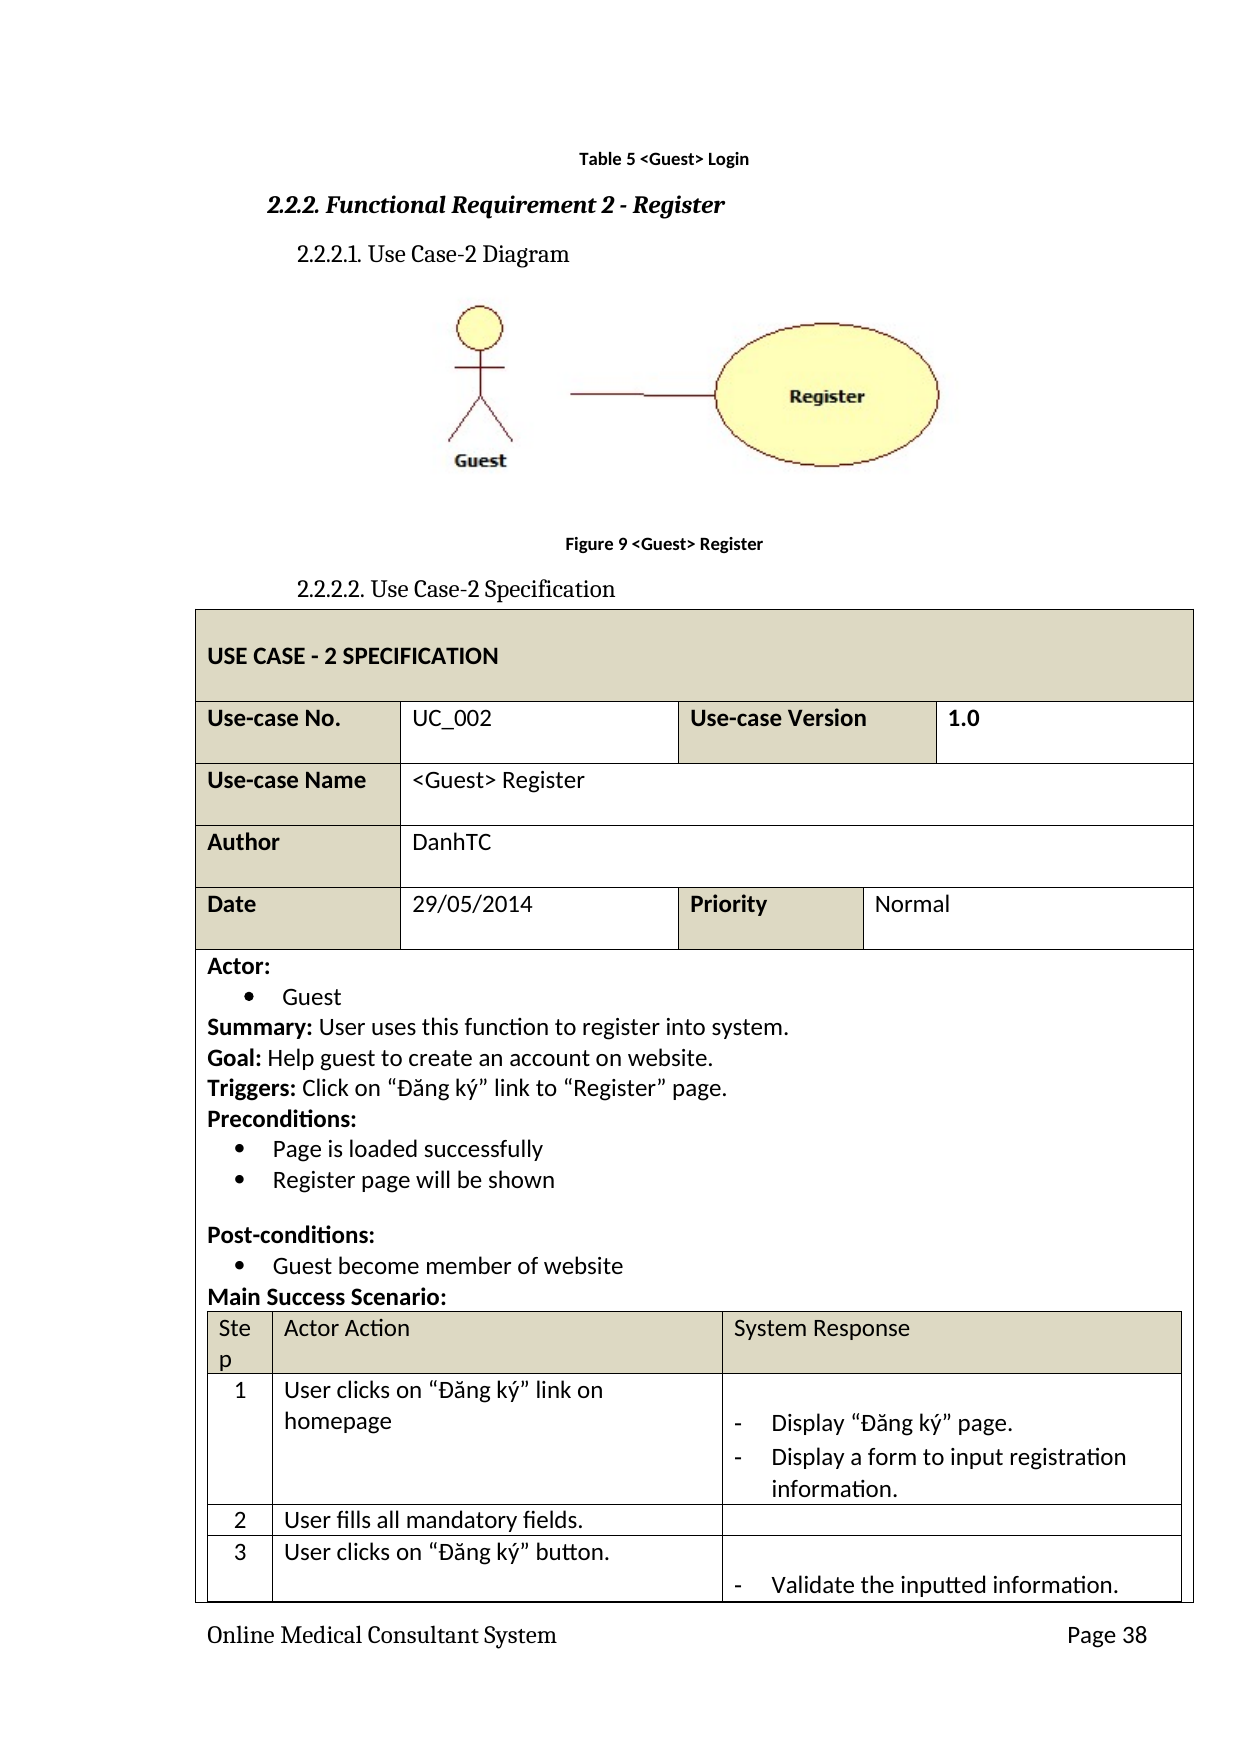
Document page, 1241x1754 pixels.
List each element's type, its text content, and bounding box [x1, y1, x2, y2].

table_cell <Guest> Register [401, 764, 1193, 825]
subtitle Functional Requirement 2 - Register [267, 191, 1122, 219]
text Table 5 <Guest> Login [207, 147, 1122, 170]
table_cell Date [196, 888, 400, 949]
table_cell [196, 950, 1193, 1602]
table_cell UC_002 [401, 702, 678, 763]
table_cell DanhTC [401, 826, 1193, 887]
table_cell Use-case Name [196, 764, 400, 825]
table_cell 29/05/2014 [401, 888, 678, 949]
table_cell 1.0 [937, 702, 1193, 763]
table_cell Use-case No. [196, 702, 400, 763]
subtitle Use Case-2 Diagram [282, 240, 1122, 269]
table_header USE CASE - 2 SPECIFICATION [196, 610, 1193, 701]
picture [358, 273, 971, 511]
table_cell Author [196, 826, 400, 887]
table_cell Normal [864, 888, 1193, 949]
table_cell Use-case Version [679, 702, 936, 763]
table_cell Priority [679, 888, 863, 949]
subtitle Use Case-2 Specification [282, 575, 1122, 604]
text Figure 9 <Guest> Register [207, 532, 1122, 554]
